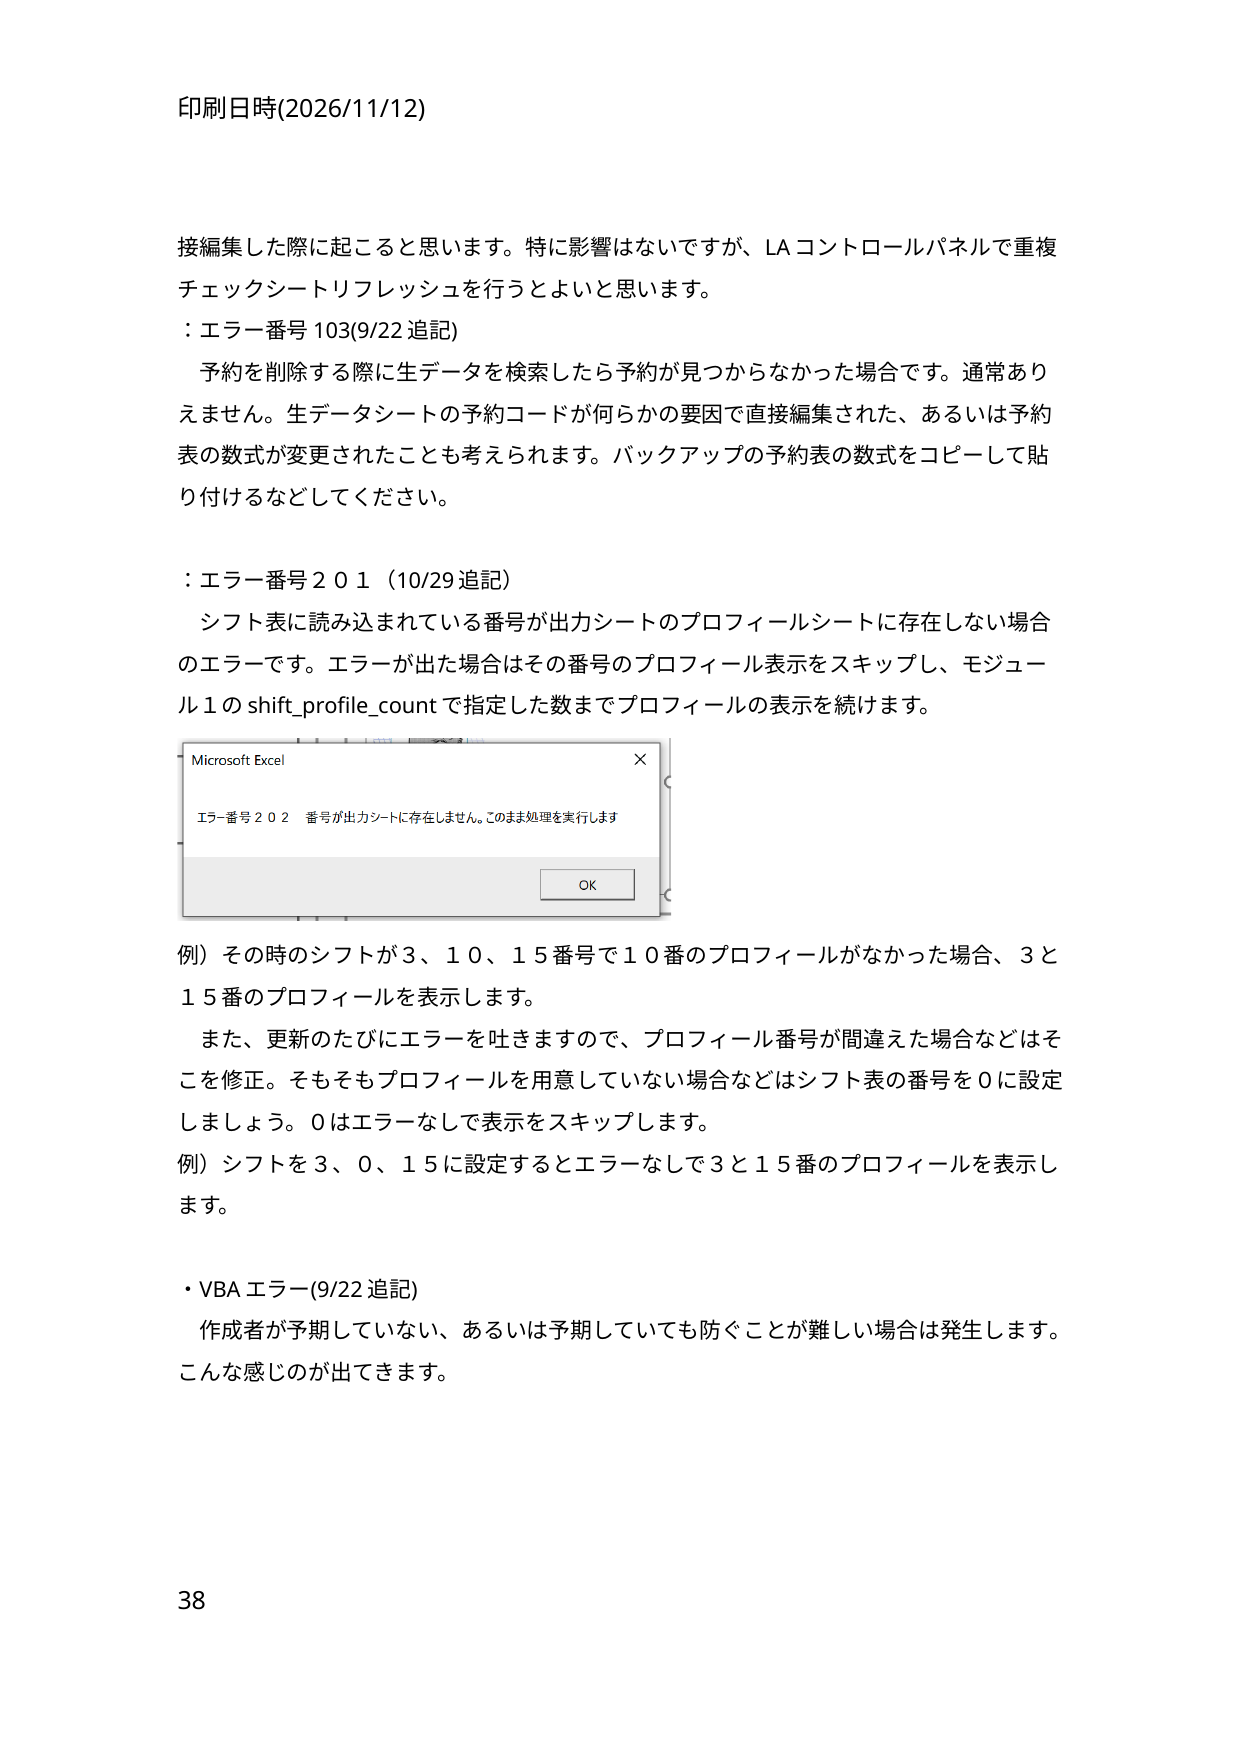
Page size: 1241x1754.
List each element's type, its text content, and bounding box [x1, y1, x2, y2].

text ：エラー番号103(9/22追記) [177, 308, 1063, 350]
text 例）シフトを３、０、１５に設定するとエラーなしで３と１５番のプロフィールを表示します。 [177, 1142, 1063, 1225]
text シフト表に読み込まれている番号が出力シートのプロフィールシートに存在しない場合のエラーです。エラーが出た場合はその番号のプロフィール表示をスキップし、モジュール１のshift_profile_countで指定した数までプロフィールの表示を続けます。 [177, 600, 1063, 725]
text 例）その時のシフトが３、１０、１５番号で１０番のプロフィールがなかった場合、３と１５番のプロフィールを表示します。 [177, 933, 1063, 1017]
text また、更新のたびにエラーを吐きますので、プロフィール番号が間違えた場合などはそこを修正。そもそもプロフィールを用意していない場合などはシフト表の番号を０に設定しましょう。０はエラーなしで表示をスキップします。 [177, 1017, 1063, 1142]
text ・VBAエラー(9/22追記) [177, 1267, 1063, 1308]
picture [177, 738, 672, 921]
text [177, 225, 1063, 308]
text 予約を削除する際に生データを検索したら予約が見つからなかった場合です。通常ありえません。生データシートの予約コードが何らかの要因で直接編集された、あるいは予約表の数式が変更されたことも考えられます。バックアップの予約表の数式をコピーして貼り付けるなどしてください。 [177, 350, 1063, 517]
text 作成者が予期していない、あるいは予期していても防ぐことが難しい場合は発生します。こんな感じのが出てきます。 [177, 1308, 1063, 1392]
text ：エラー番号２０１（10/29追記） [177, 558, 1063, 600]
